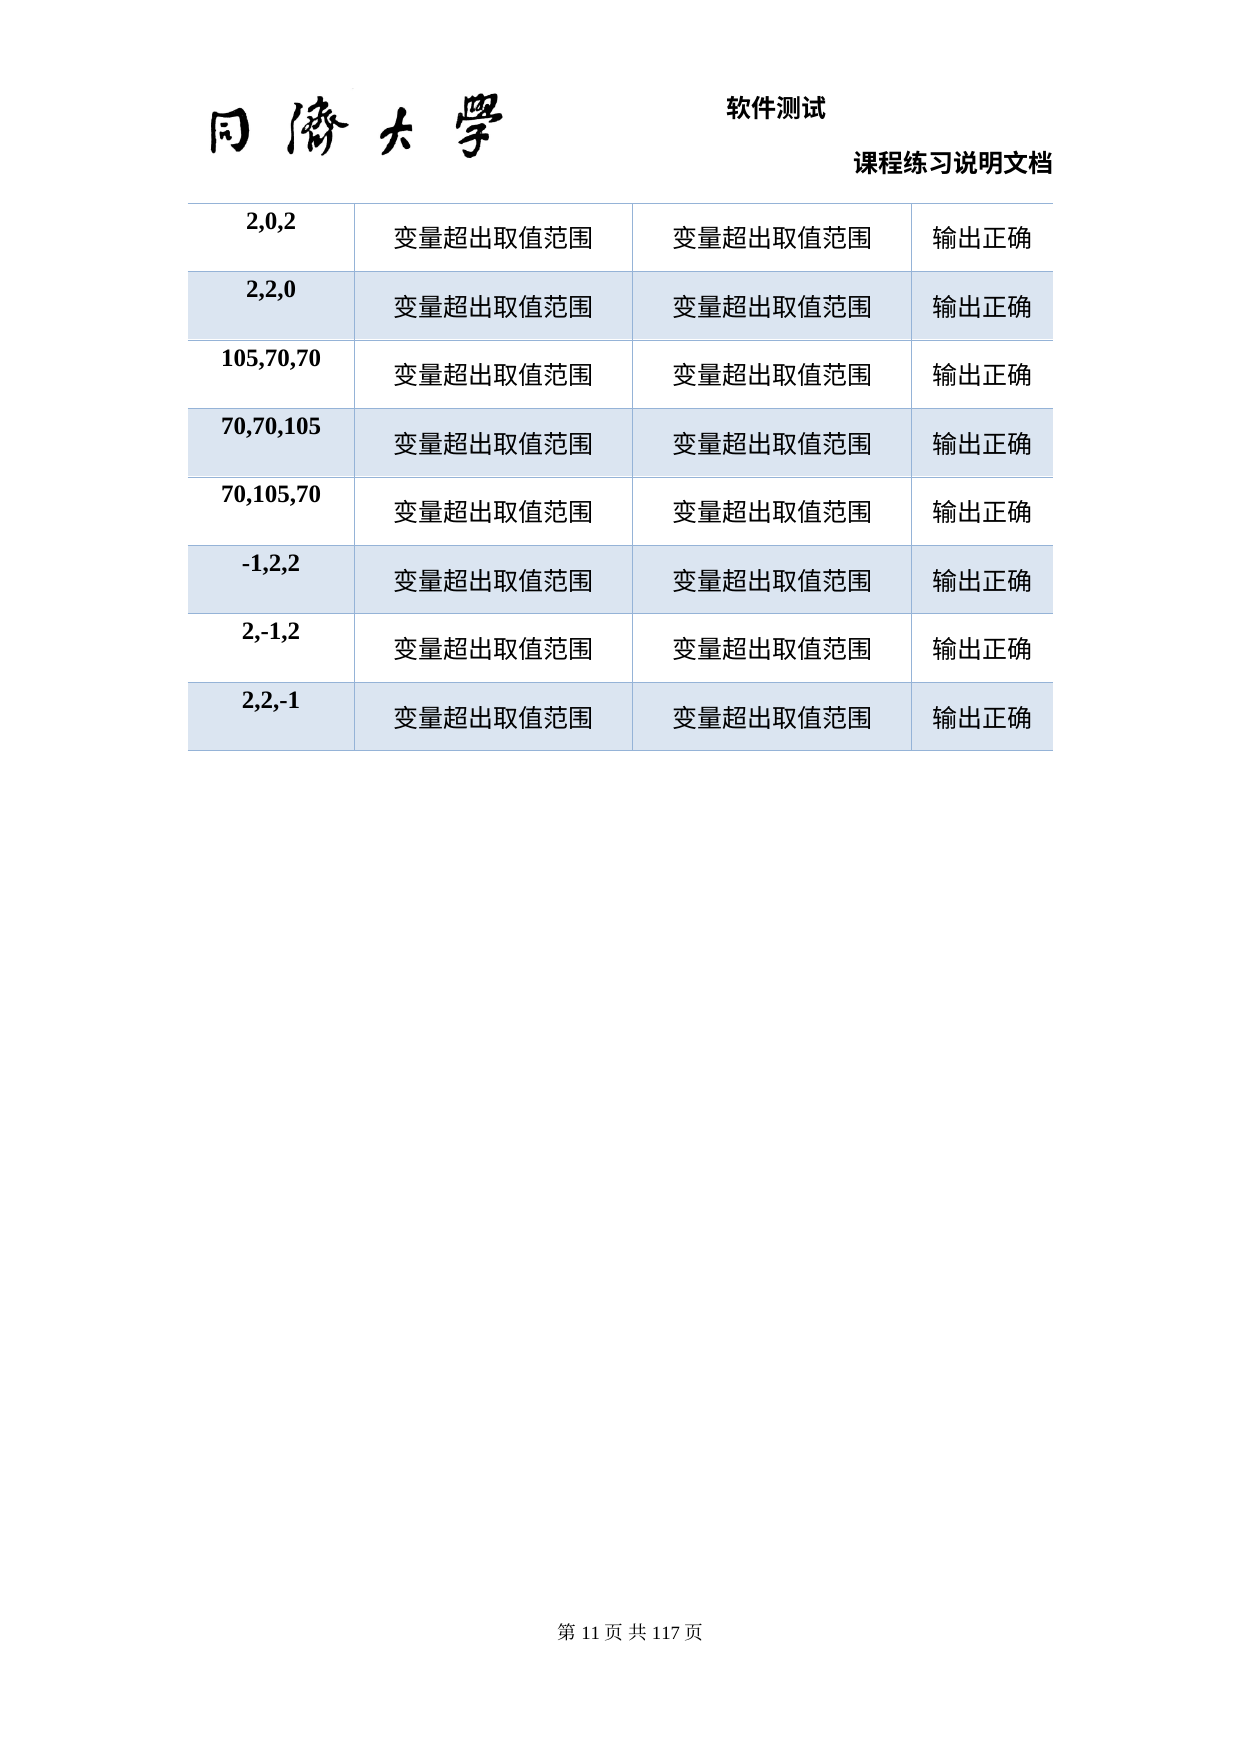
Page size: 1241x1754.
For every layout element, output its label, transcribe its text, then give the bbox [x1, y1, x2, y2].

table_cell -1,2,2 [188, 546, 354, 613]
table_cell 输出正确 [912, 204, 1053, 271]
table_cell 变量超出取值范围 [355, 614, 632, 682]
table_cell 输出正确 [912, 683, 1053, 750]
table_cell 2,2,-1 [188, 683, 354, 750]
table_cell 变量超出取值范围 [633, 409, 911, 476]
table_cell 变量超出取值范围 [633, 683, 911, 750]
table_cell 变量超出取值范围 [355, 409, 632, 476]
table_cell 输出正确 [912, 614, 1053, 682]
table_cell 变量超出取值范围 [355, 683, 632, 750]
table_cell 105,70,70 [188, 341, 354, 408]
picture [188, 86, 520, 165]
table_cell 2,0,2 [188, 204, 354, 271]
table_cell 变量超出取值范围 [355, 204, 632, 271]
table_cell 2,2,0 [188, 272, 354, 339]
table_cell 输出正确 [912, 409, 1053, 476]
table_cell 变量超出取值范围 [355, 272, 632, 339]
table_cell 变量超出取值范围 [633, 614, 911, 682]
table_cell 变量超出取值范围 [355, 478, 632, 545]
table_cell 变量超出取值范围 [633, 204, 911, 271]
table_cell 变量超出取值范围 [633, 341, 911, 408]
table_cell 变量超出取值范围 [633, 546, 911, 613]
table_cell 变量超出取值范围 [355, 341, 632, 408]
table_cell 2,-1,2 [188, 614, 354, 682]
table_cell 输出正确 [912, 546, 1053, 613]
table_cell 变量超出取值范围 [633, 478, 911, 545]
table_cell 输出正确 [912, 341, 1053, 408]
table_cell 变量超出取值范围 [633, 272, 911, 339]
table_cell 70,105,70 [188, 478, 354, 545]
table_cell 变量超出取值范围 [355, 546, 632, 613]
table_cell 输出正确 [912, 478, 1053, 545]
table_cell 输出正确 [912, 272, 1053, 339]
table_cell 70,70,105 [188, 409, 354, 476]
